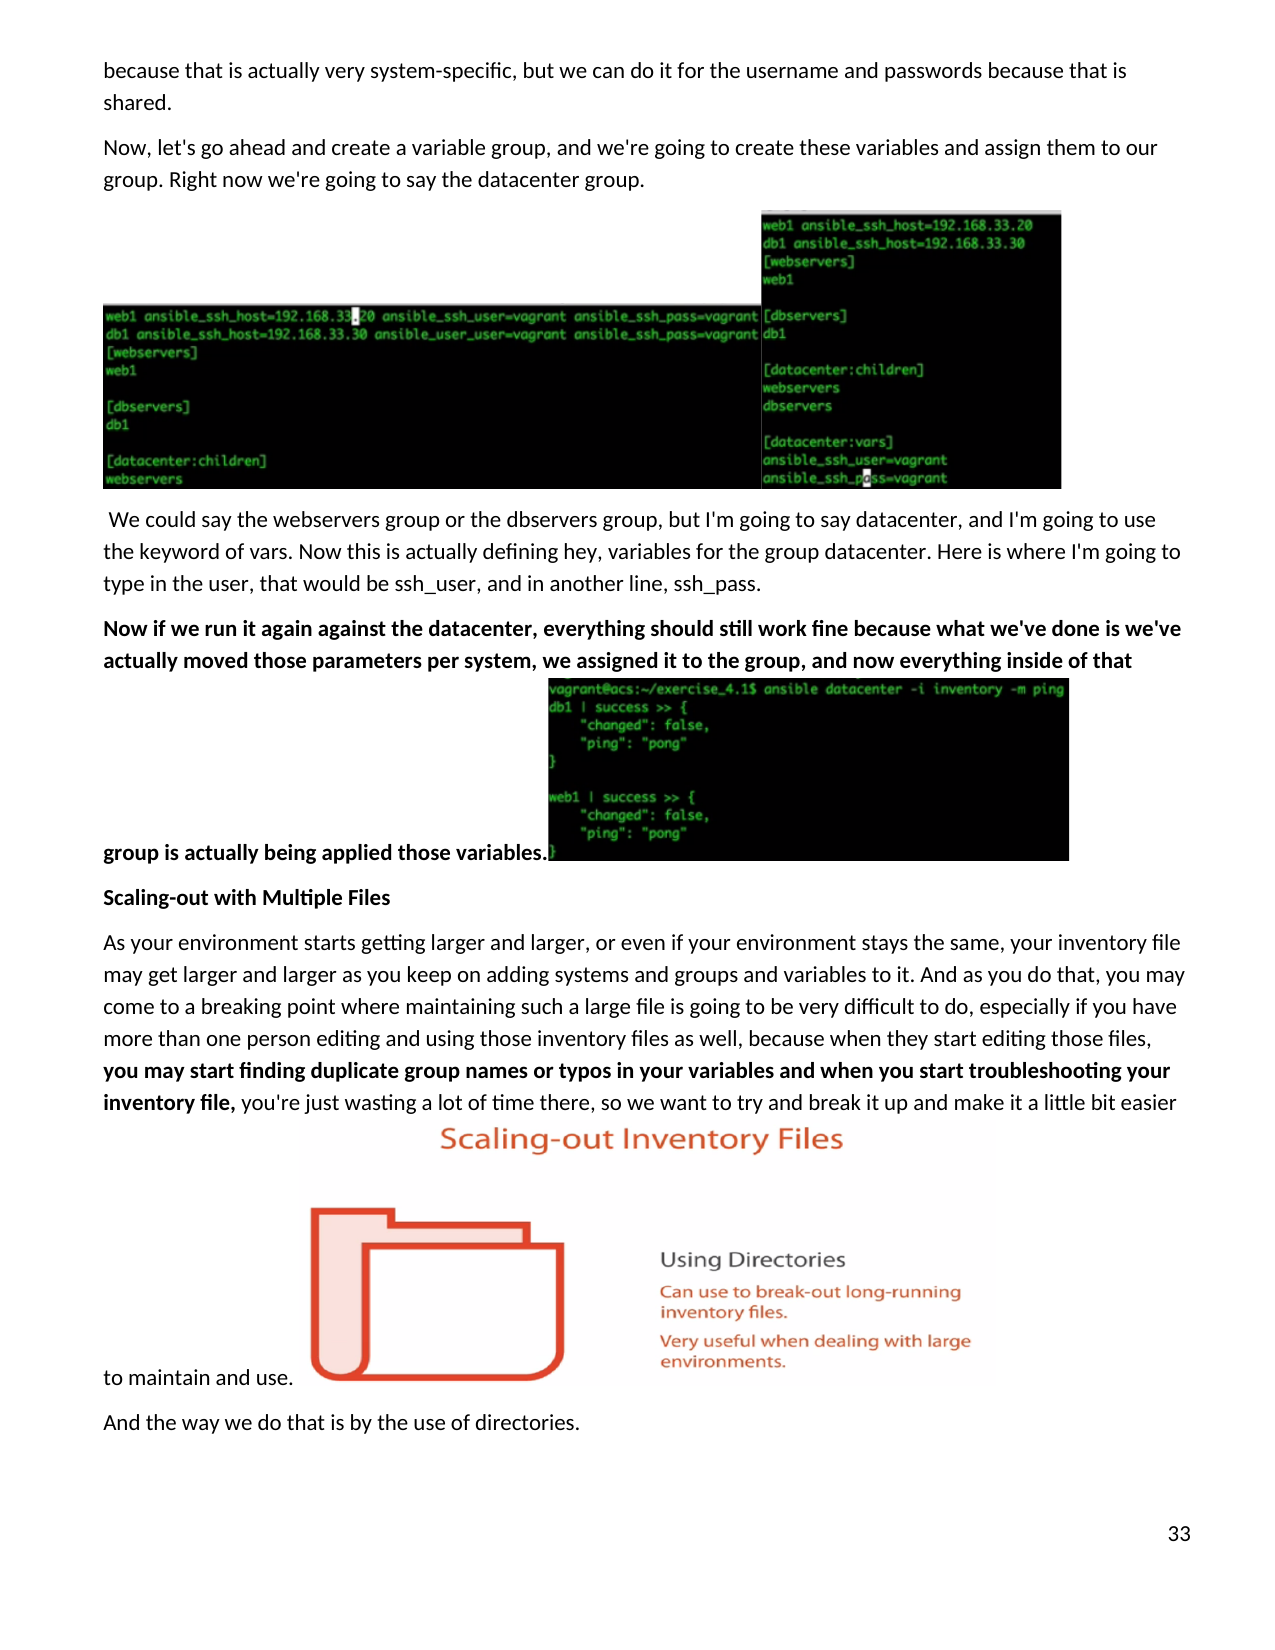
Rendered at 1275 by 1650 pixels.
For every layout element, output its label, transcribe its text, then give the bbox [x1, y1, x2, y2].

picture [103, 210, 1062, 489]
text Now, let's go ahead and create a variable group, and we're going to create these variables and assign them to our group. Right now we're going to say the datacenter group. [103, 133, 1191, 193]
picture [299, 1120, 997, 1386]
text And the way we do that is by the use of directories. [103, 1408, 1191, 1436]
text Scaling-out with Multiple Files [103, 883, 1191, 911]
text We could say the webservers group or the dbservers group, but I'm going to say datacenter, and I'm going to use the keyword of vars. Now this is actually defining hey, variables for the group datacenter. Here is where I'm going to type in the user, that would be ssh_user, and in another line, ssh_pass. [103, 505, 1191, 597]
picture [548, 678, 1070, 861]
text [103, 56, 1191, 116]
